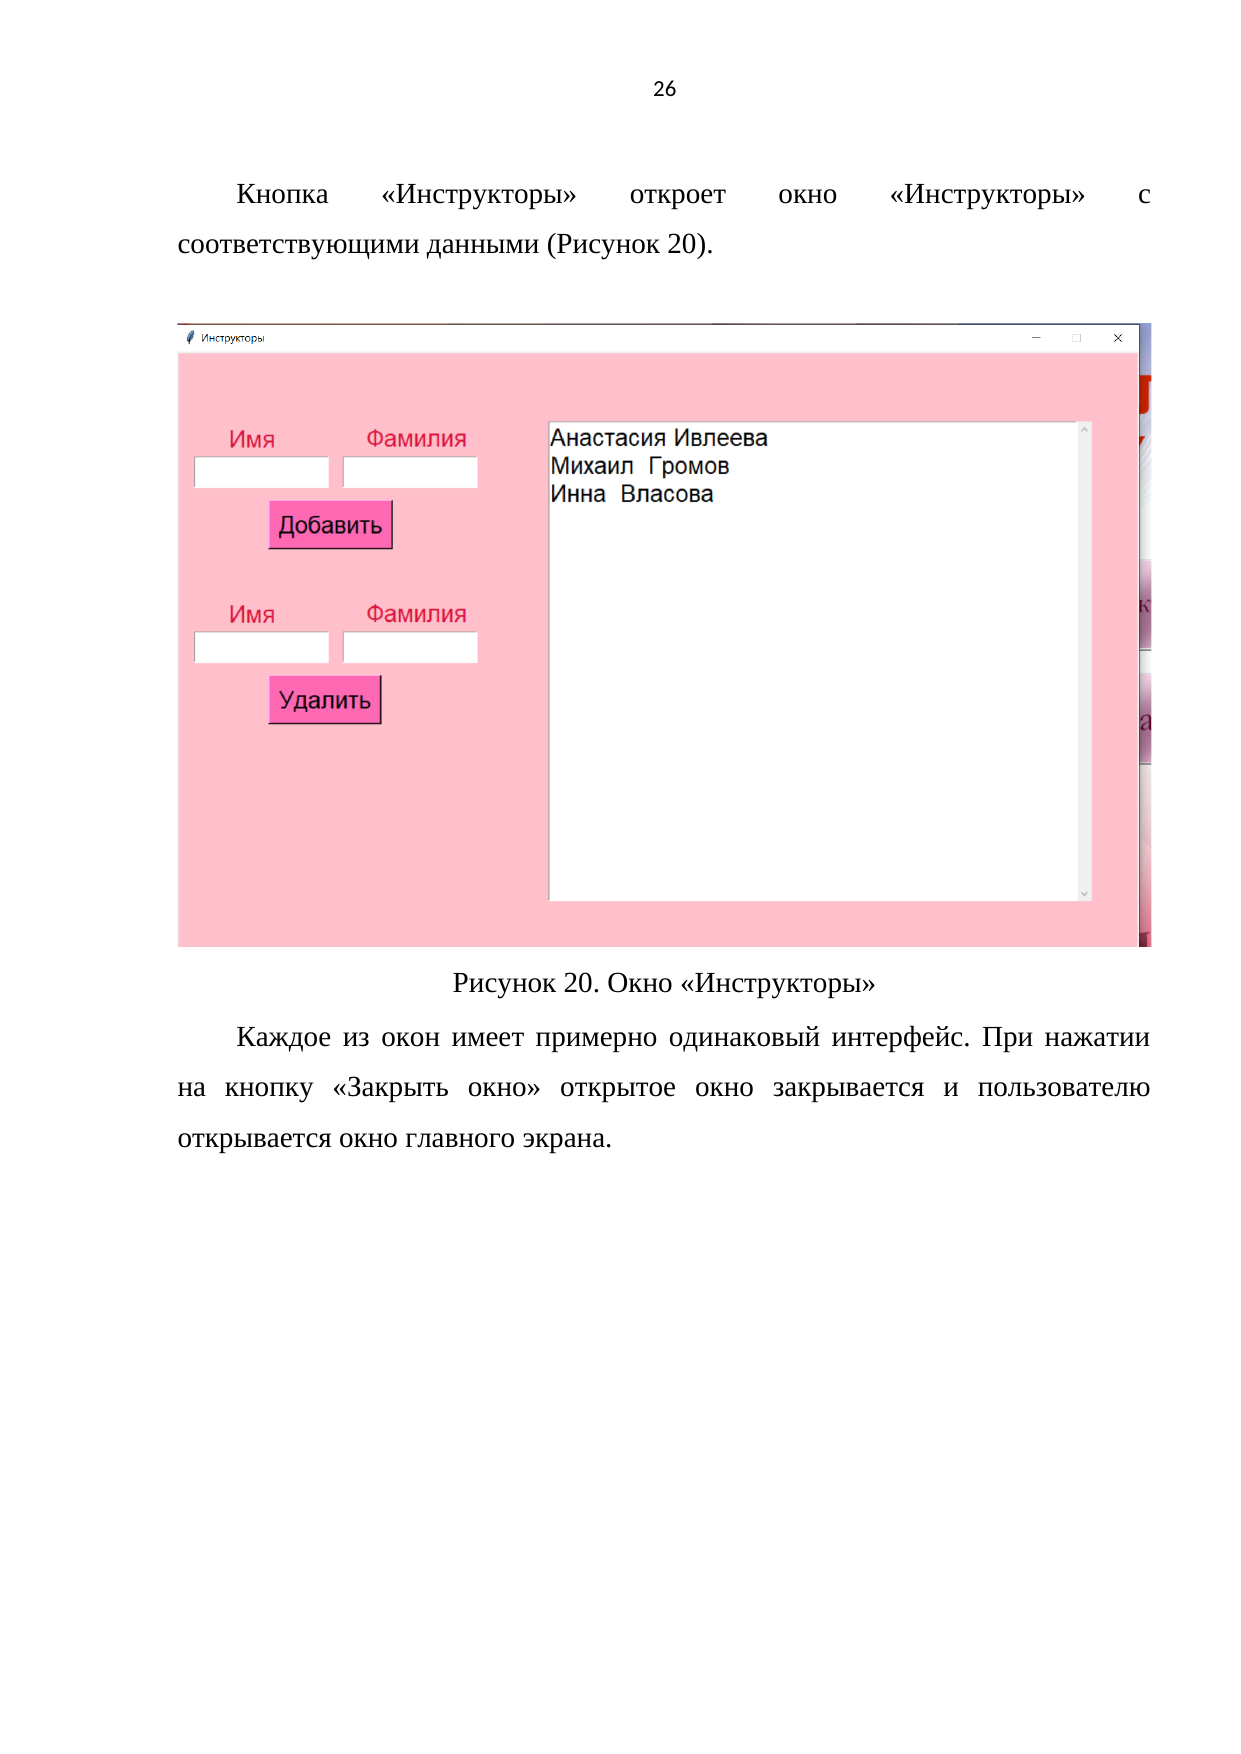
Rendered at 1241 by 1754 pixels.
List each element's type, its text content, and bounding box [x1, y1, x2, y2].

text Рисунок 20. Окно «Инструкторы» [177, 965, 1152, 998]
text Кнопка «Инструкторы» откроет окно «Инструкторы» с соответствующими данными (Рисунок 20). [177, 176, 1152, 260]
picture [177, 323, 1152, 947]
text Каждое из окон имеет примерно одинаковый интерфейс. При нажатии на кнопку «Закрыть окно» открытое окно закрывается и пользователю открывается окно главного экрана. [177, 1019, 1152, 1153]
